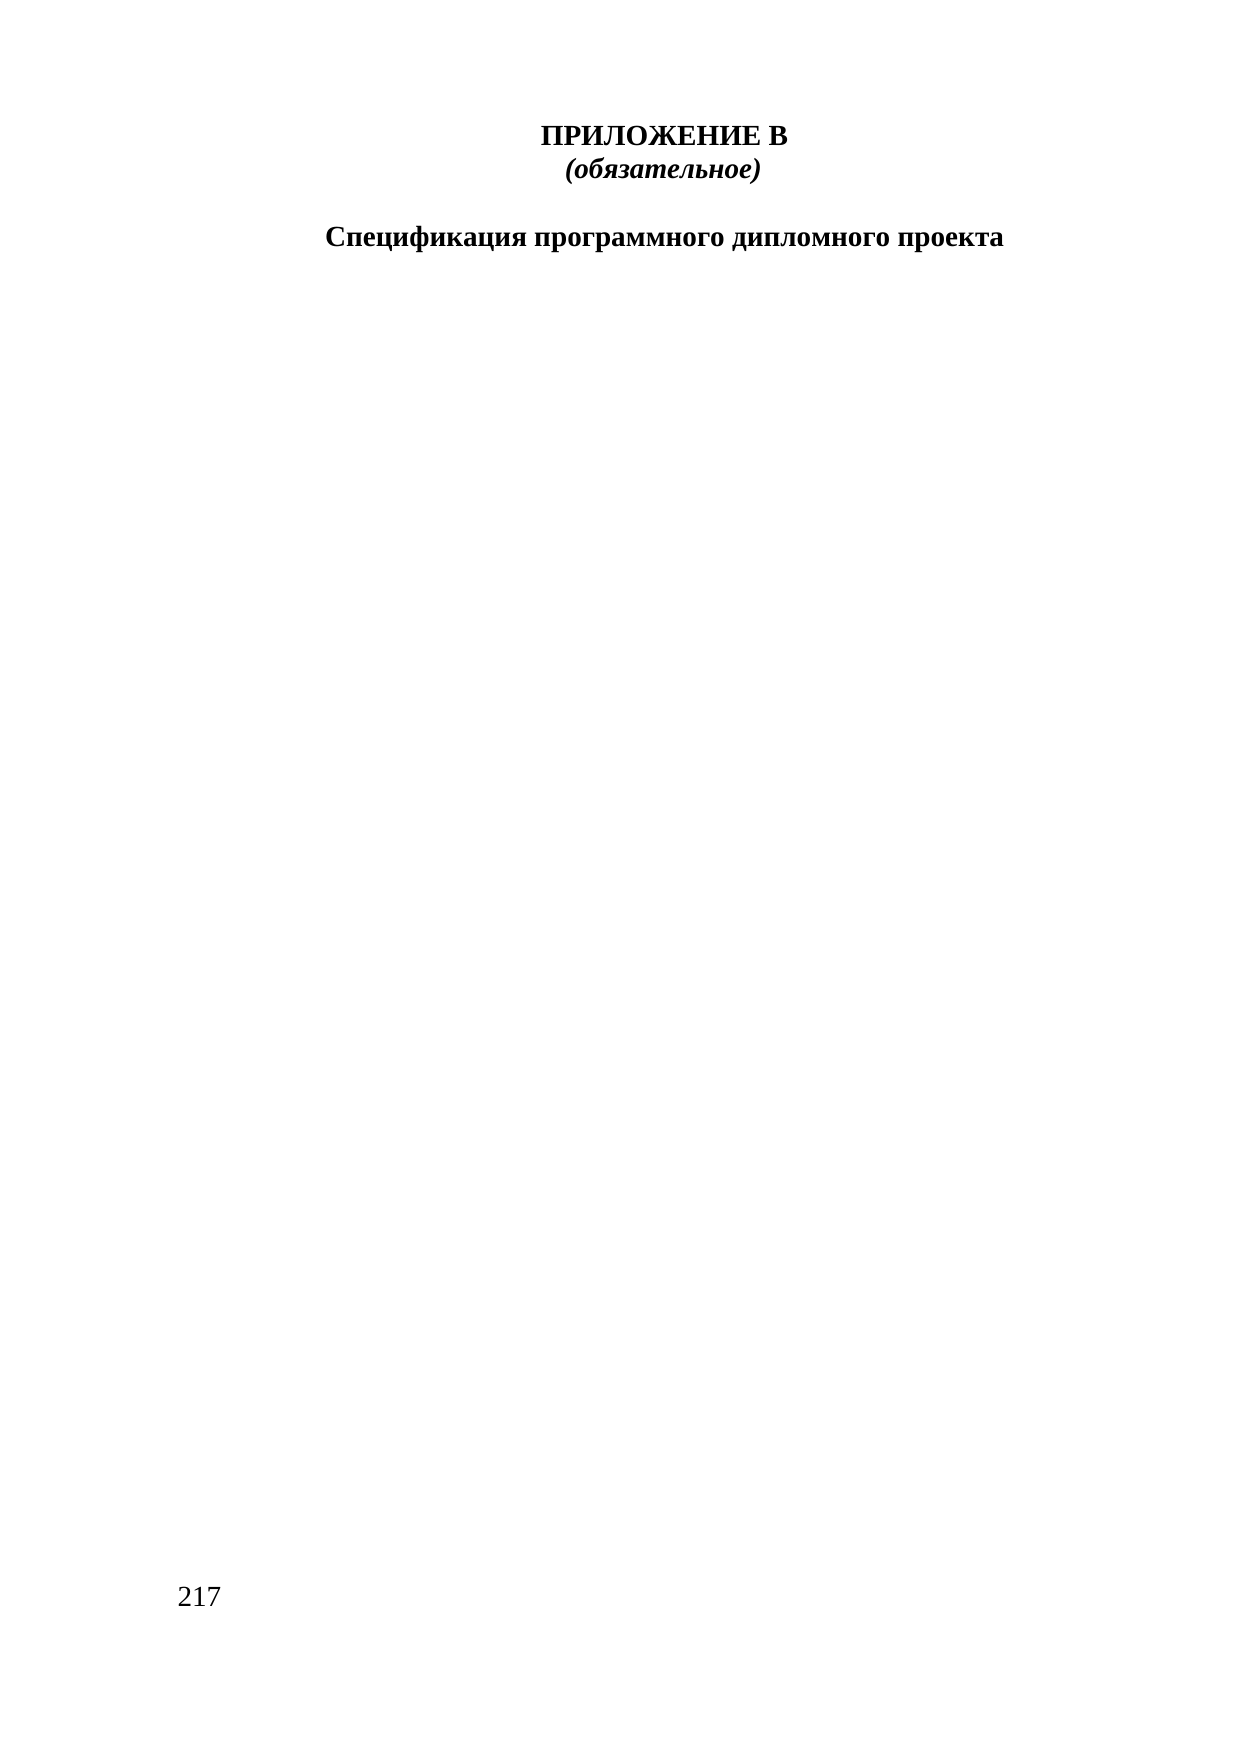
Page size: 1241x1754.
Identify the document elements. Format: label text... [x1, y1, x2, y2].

text (обязательное) [177, 152, 1152, 185]
subtitle ПРИЛОЖЕНИЕ В [177, 118, 1152, 152]
text Спецификация программного дипломного проекта [177, 219, 1152, 252]
